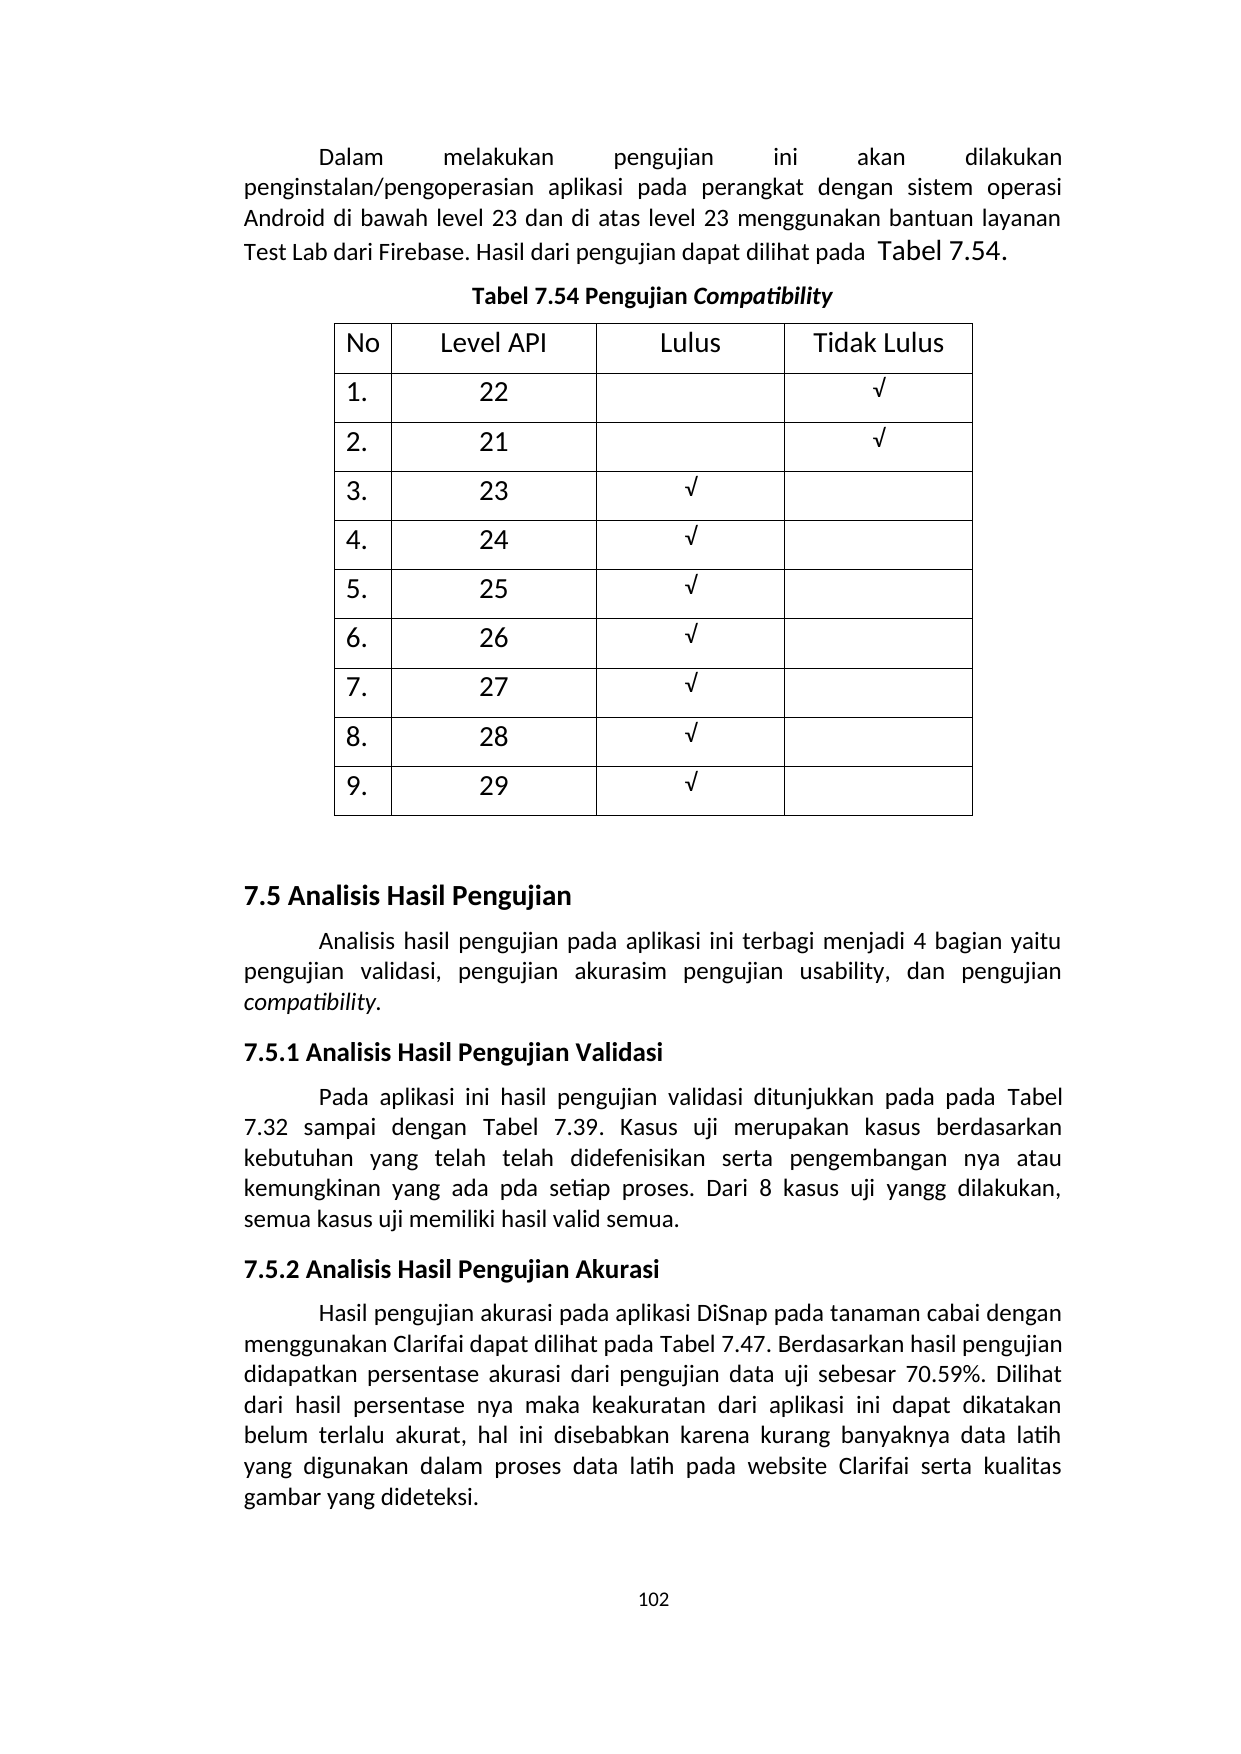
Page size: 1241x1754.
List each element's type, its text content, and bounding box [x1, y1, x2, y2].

table_cell 21 [392, 423, 596, 471]
table_cell 28 [392, 718, 596, 766]
table_cell √ [597, 767, 784, 815]
table_cell √ [597, 718, 784, 766]
table_cell √ [597, 570, 784, 618]
table_cell 25 [392, 570, 596, 618]
table_cell 8. [335, 718, 391, 766]
table_cell √ [597, 472, 784, 520]
table_cell 5. [335, 570, 391, 618]
table_cell 9. [335, 767, 391, 815]
subtitle Analisis Hasil Pengujian Validasi [244, 1035, 1063, 1068]
table_cell [785, 767, 972, 815]
table_cell √ [785, 423, 972, 471]
table_cell 23 [392, 472, 596, 520]
table_cell 6. [335, 619, 391, 667]
table_cell 22 [392, 374, 596, 422]
table_cell [785, 718, 972, 766]
table_cell 27 [392, 669, 596, 717]
table_cell √ [597, 619, 784, 667]
table_cell 7. [335, 669, 391, 717]
table_cell √ [785, 374, 972, 422]
table_cell [785, 619, 972, 667]
table_cell [785, 669, 972, 717]
table_cell 24 [392, 521, 596, 569]
table_cell 3. [335, 472, 391, 520]
table_cell 2. [335, 423, 391, 471]
table_cell 4. [335, 521, 391, 569]
table_header Tidak Lulus [785, 324, 972, 372]
table_cell 1. [335, 374, 391, 422]
table_cell [597, 423, 784, 471]
table_header No [335, 324, 391, 372]
subtitle Analisis Hasil Pengujian [244, 877, 1063, 912]
table_cell [597, 374, 784, 422]
table_cell [785, 570, 972, 618]
text Analisis hasil pengujian pada aplikasi ini terbagi menjadi 4 bagian yaitu pengujian validasi, pengujian akurasim pengujian usability, dan pengujian compatibility. [244, 925, 1063, 1016]
table_cell 26 [392, 619, 596, 667]
table_cell [785, 521, 972, 569]
subtitle Analisis Hasil Pengujian Akurasi [244, 1252, 1063, 1285]
table_header Lulus [597, 324, 784, 372]
table_cell √ [597, 669, 784, 717]
table_cell 29 [392, 767, 596, 815]
table_cell √ [597, 521, 784, 569]
table_header Level API [392, 324, 596, 372]
table_cell [785, 472, 972, 520]
